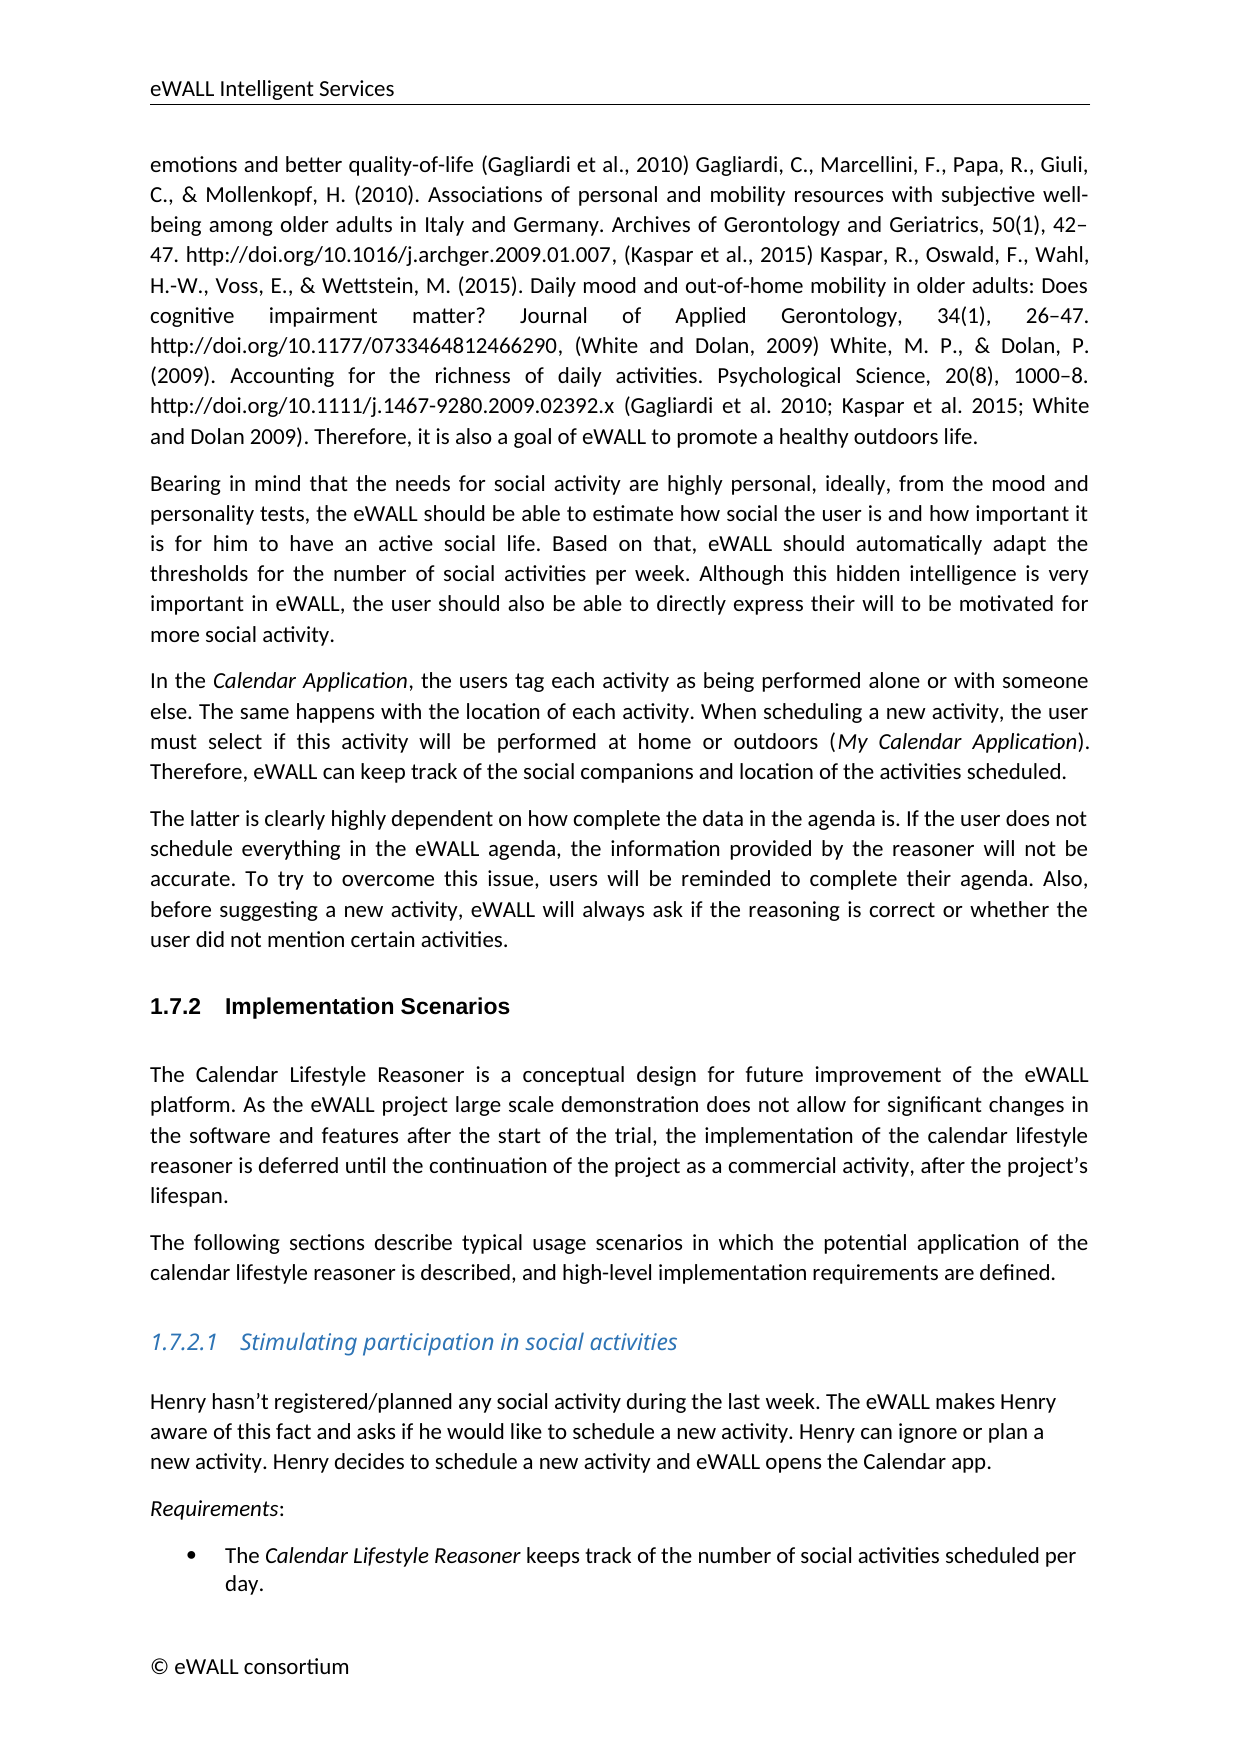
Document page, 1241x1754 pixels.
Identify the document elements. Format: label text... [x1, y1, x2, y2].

text Henry hasn’t registered/planned any social activity during the last week. The eWALL makes Henry aware of this fact and asks if he would like to schedule a new activity. Henry can ignore or plan a new activity. Henry decides to schedule a new activity and eWALL opens the Calendar app. [150, 1387, 1090, 1475]
text Requirements: [150, 1494, 1090, 1522]
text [150, 150, 1090, 450]
text Bearing in mind that the needs for social activity are highly personal, ideally, from the mood and personality tests, the eWALL should be able to estimate how social the user is and how important it is for him to have an active social life. Based on that, eWALL should automatically adapt the thresholds for the number of social activities per week. Although this hidden intelligence is very important in eWALL, the user should also be able to directly express their will to be motivated for more social activity. [150, 469, 1090, 648]
text The Calendar Lifestyle Reasoner is a conceptual design for future improvement of the eWALL platform. As the eWALL project large scale demonstration does not allow for significant changes in the software and features after the start of the trial, the implementation of the calendar lifestyle reasoner is deferred until the continuation of the project as a commercial activity, after the project’s lifespan. [150, 1060, 1090, 1209]
text In the Calendar Application, the users tag each activity as being performed alone or with someone else. The same happens with the location of each activity. When scheduling a new activity, the user must select if this activity will be performed at home or outdoors (My Calendar Application). Therefore, eWALL can keep track of the social companions and location of the activities scheduled. [150, 667, 1090, 785]
list The Calendar Lifestyle Reasoner keeps track of the number of social activities scheduled per day. [187, 1541, 1090, 1597]
text The latter is clearly highly dependent on how complete the data in the agenda is. If the user does not schedule everything in the eWALL agenda, the information provided by the reasoner will not be accurate. To try to overcome this issue, users will be reminded to complete their agenda. Also, before suggesting a new activity, eWALL will always ask if the reasoning is correct or whether the user did not mention certain activities. [150, 804, 1090, 953]
subtitle Stimulating participation in social activities [150, 1326, 1090, 1357]
subtitle Implementation Scenarios [150, 993, 1090, 1019]
text The following sections describe typical usage scenarios in which the potential application of the calendar lifestyle reasoner is described, and high-level implementation requirements are defined. [150, 1228, 1090, 1286]
